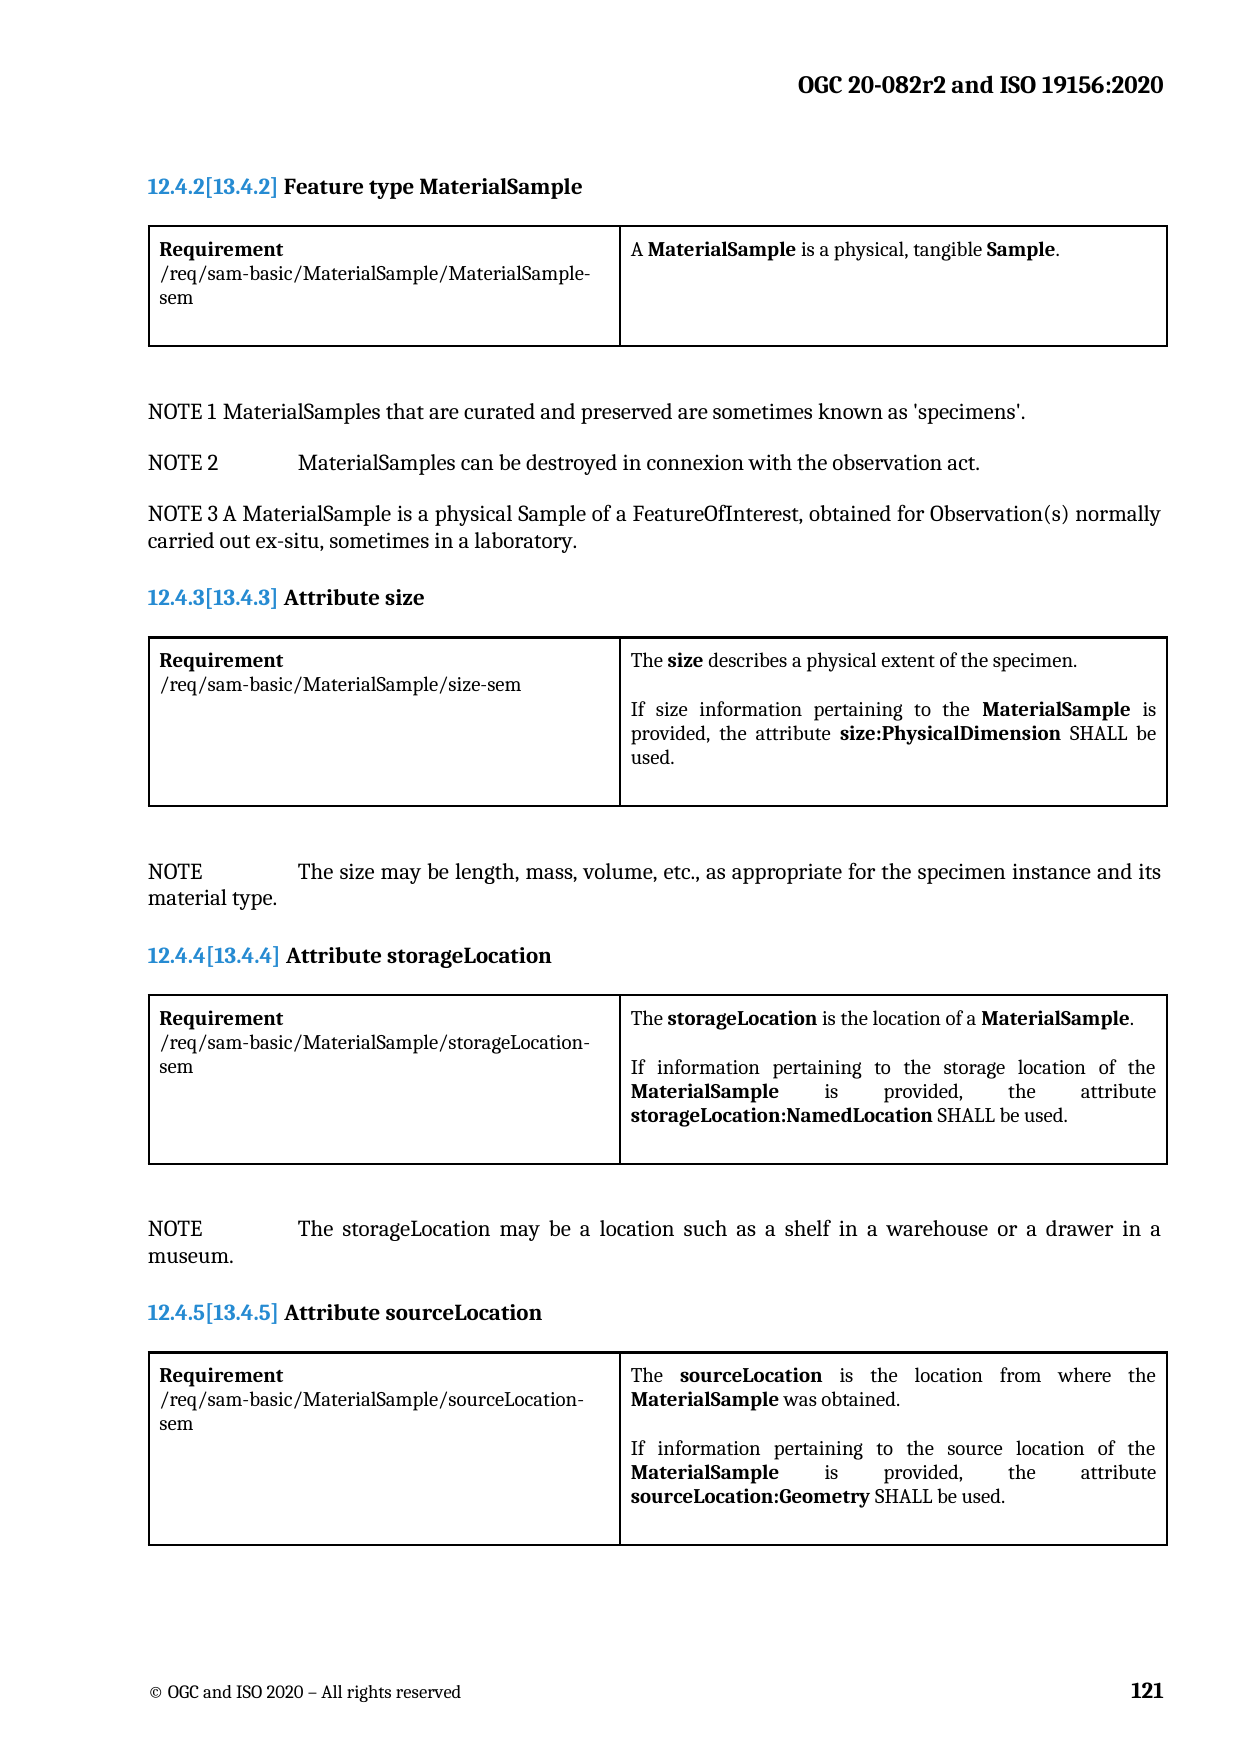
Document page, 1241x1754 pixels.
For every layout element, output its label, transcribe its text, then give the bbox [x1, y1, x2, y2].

subtitle Attribute sourceLocation [148, 1300, 1163, 1326]
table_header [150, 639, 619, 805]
text NOTE 1 MaterialSamples that are curated and preserved are sometimes known as 'specimens'. [148, 398, 1163, 425]
text NOTE The size may be length, mass, volume, etc., as appropriate for the specimen instance and its material type. [148, 859, 1163, 911]
text NOTE 2 MaterialSamples can be destroyed in connexion with the observation act. [148, 450, 1163, 476]
text NOTE The storageLocation may be a location such as a shelf in a warehouse or a drawer in a museum. [148, 1216, 1163, 1269]
text NOTE 3 A MaterialSample is a physical Sample of a FeatureOfInterest, obtained for Observation(s) normally carried out ex-situ, sometimes in a laboratory. [148, 501, 1163, 554]
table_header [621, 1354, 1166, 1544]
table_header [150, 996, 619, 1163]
subtitle Attribute storageLocation [148, 943, 1163, 969]
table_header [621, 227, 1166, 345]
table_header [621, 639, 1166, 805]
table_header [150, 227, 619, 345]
subtitle Feature type MaterialSample [148, 174, 1163, 200]
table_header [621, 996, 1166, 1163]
subtitle Attribute size [148, 585, 1163, 611]
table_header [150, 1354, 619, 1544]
